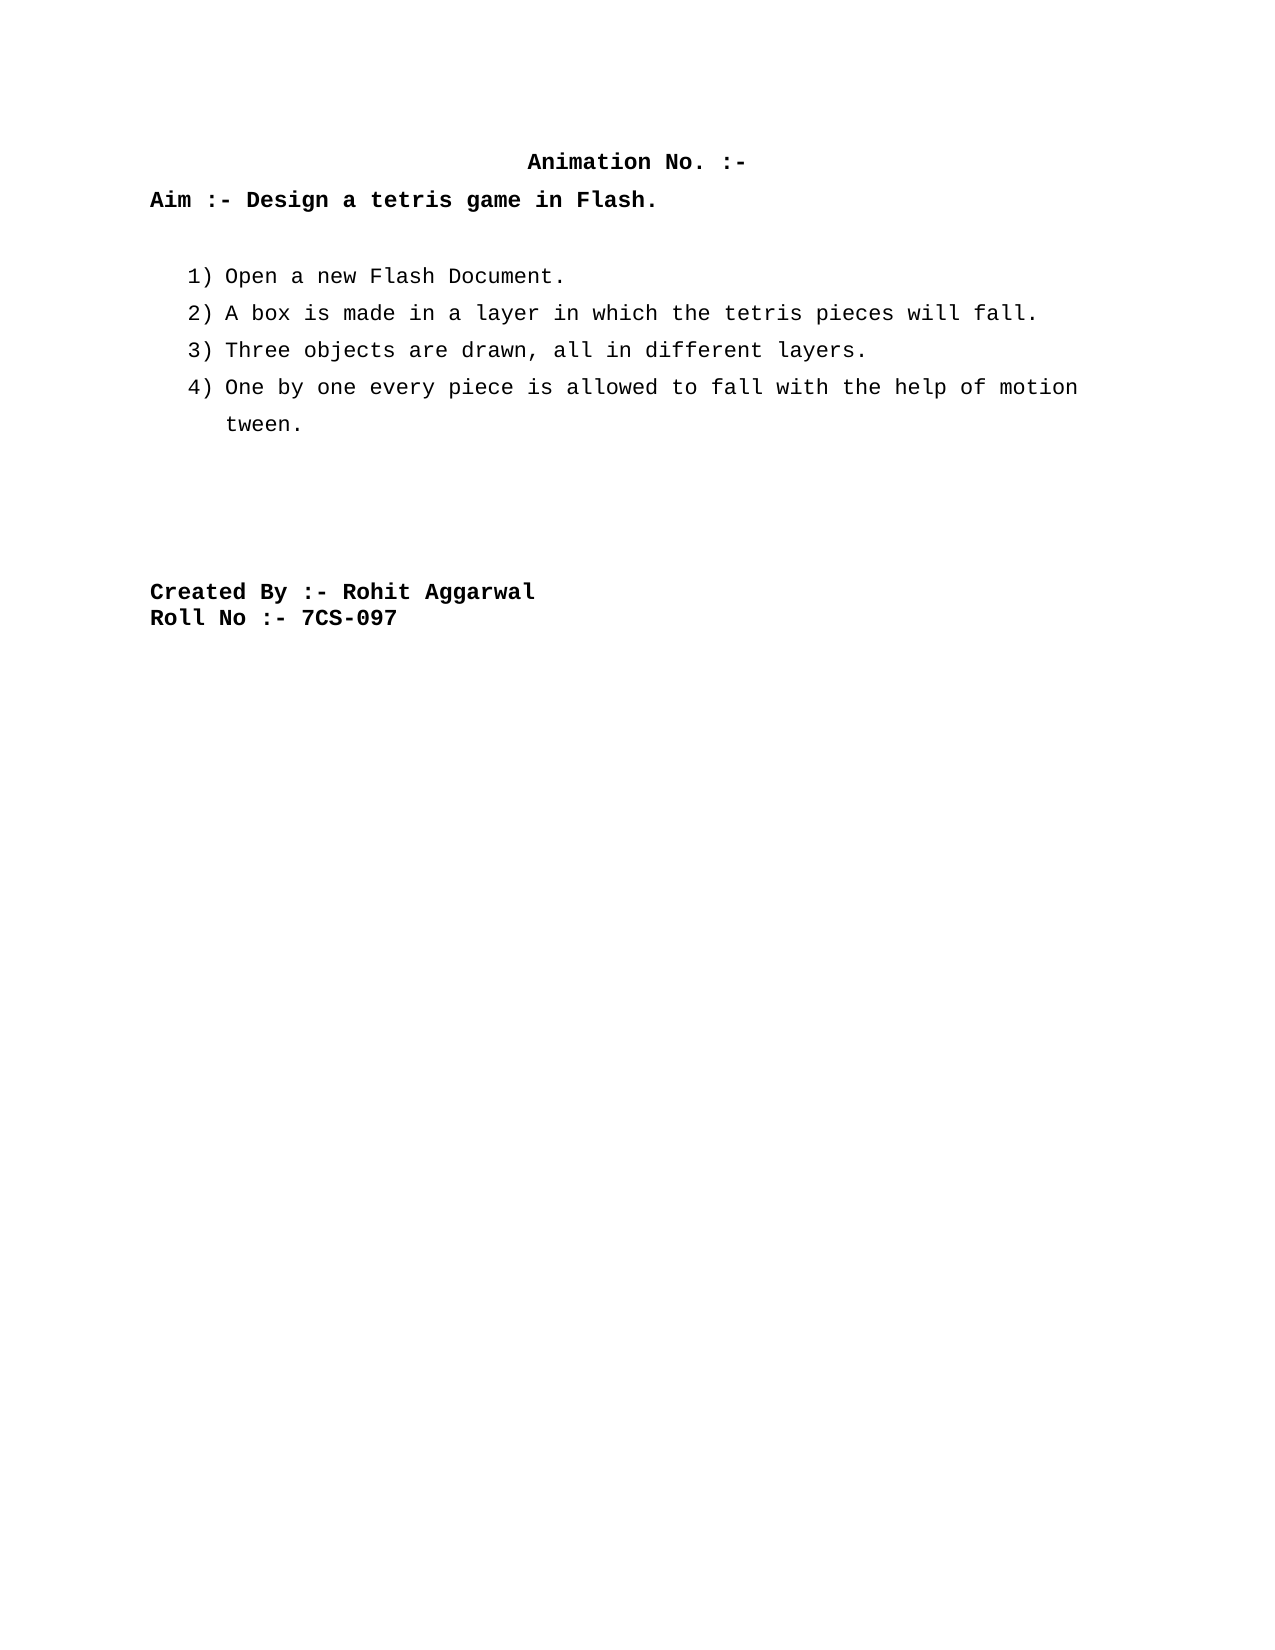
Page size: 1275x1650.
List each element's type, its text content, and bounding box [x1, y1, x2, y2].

text Aim :- Design a tetris game in Flash. [150, 189, 1125, 215]
text Animation No. :- [150, 150, 1125, 176]
list A box is made in a layer in which the tetris pieces will fall. [187, 302, 1125, 327]
list Three objects are drawn, all in different layers. [187, 339, 1125, 364]
text Roll No :- 7CS-097 [150, 606, 1125, 632]
text Created By :- Rohit Aggarwal [150, 581, 1125, 606]
list One by one every piece is allowed to fall with the help of motion tween. [187, 376, 1125, 438]
list Open a new Flash Document. [187, 265, 1125, 290]
